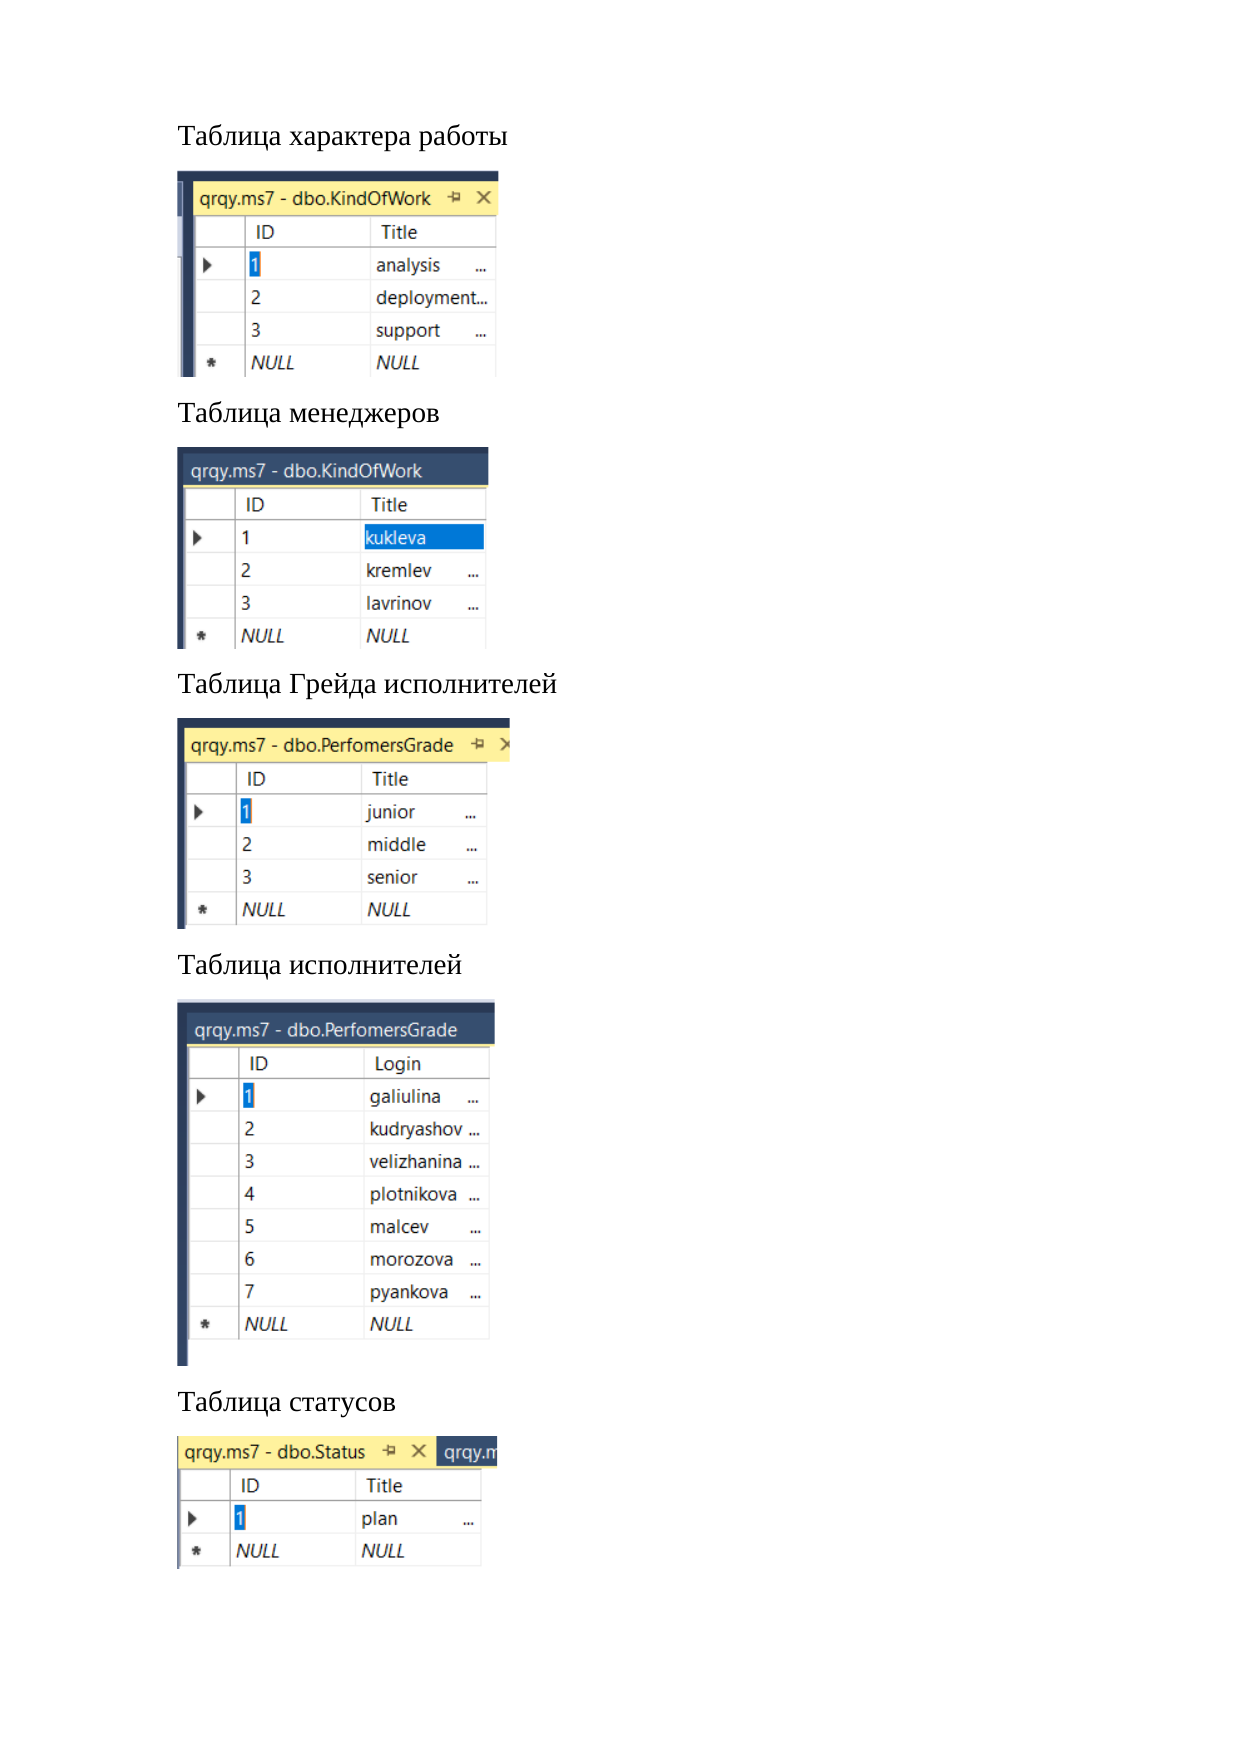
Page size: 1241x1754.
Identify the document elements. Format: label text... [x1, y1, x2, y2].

picture [177, 718, 510, 929]
text Таблица менеджеров [177, 395, 1152, 428]
picture [177, 447, 489, 649]
picture [177, 1436, 498, 1569]
text Таблица Грейда исполнителей [177, 667, 1152, 700]
picture [177, 170, 499, 377]
text Таблица характера работы [177, 118, 1152, 152]
text Таблица исполнителей [177, 947, 1152, 981]
text Таблица статусов [177, 1384, 1152, 1417]
picture [177, 999, 495, 1366]
